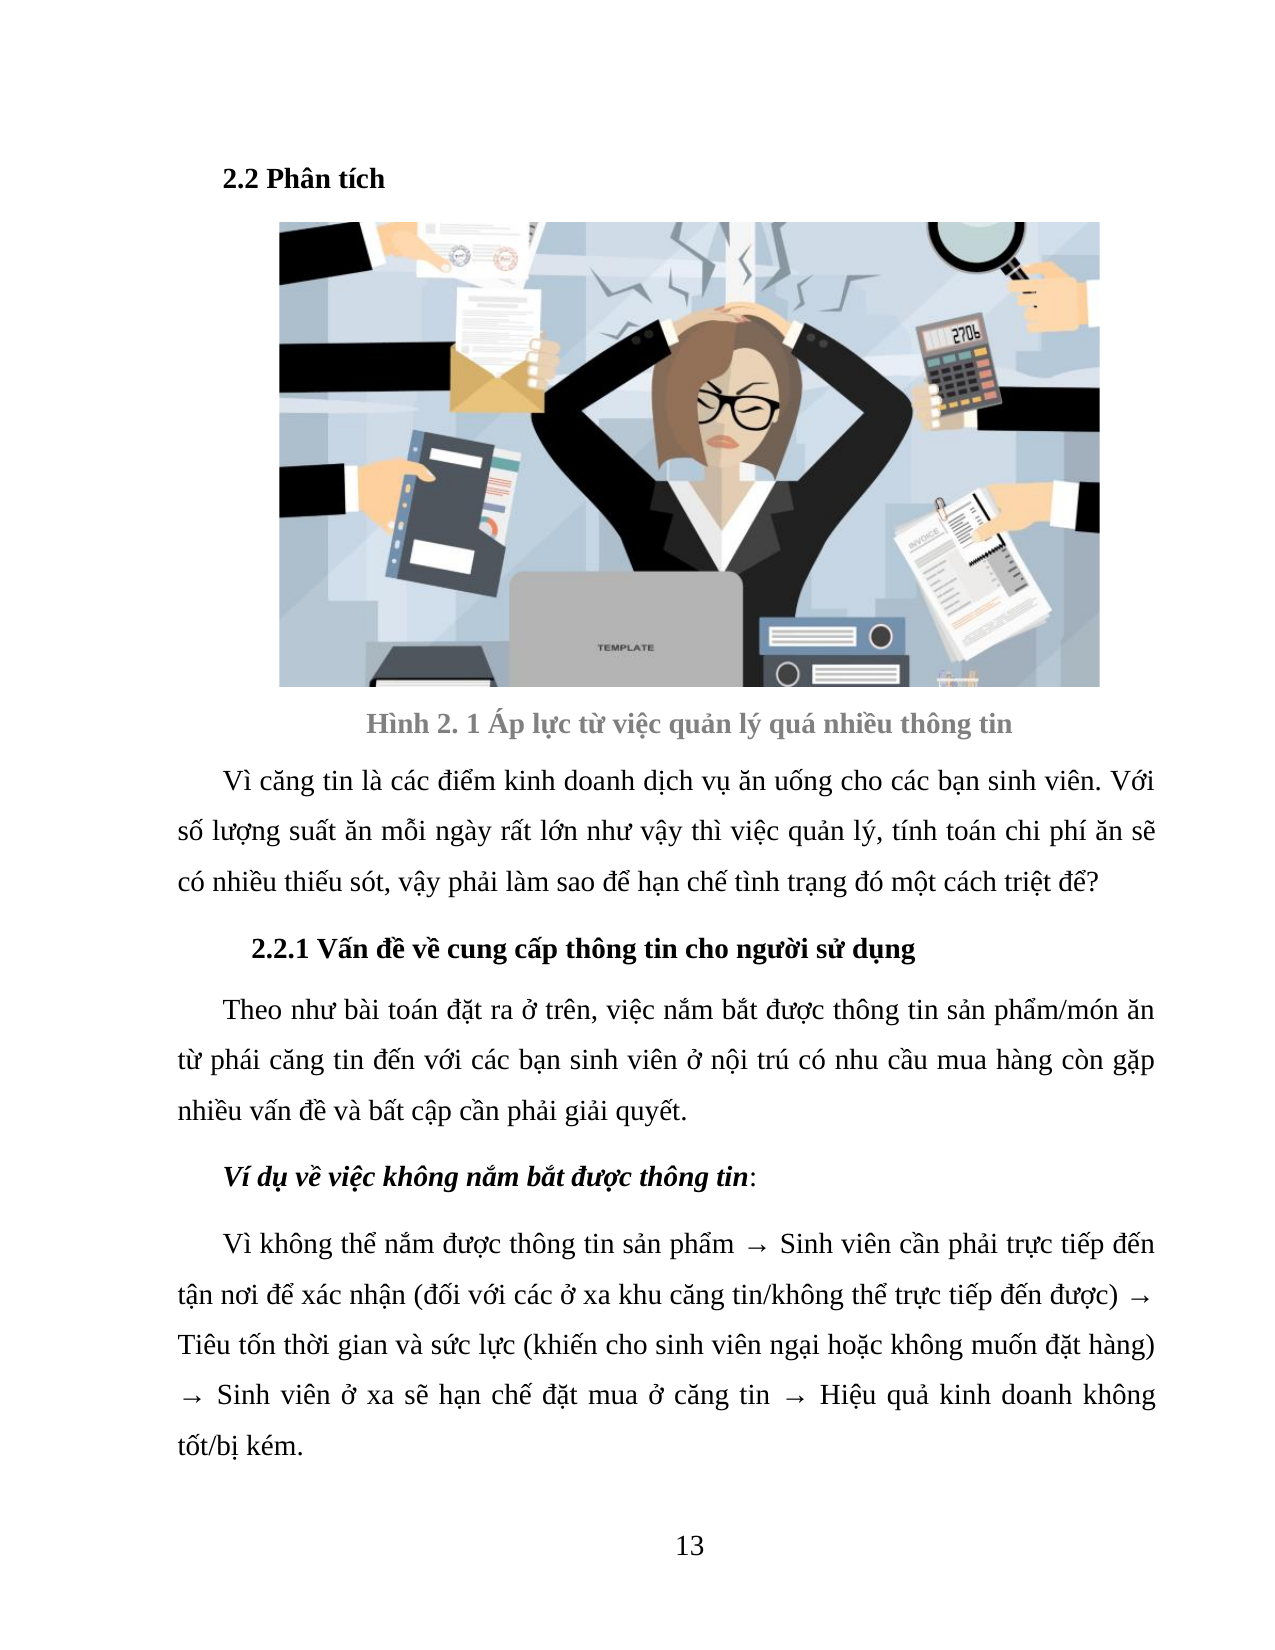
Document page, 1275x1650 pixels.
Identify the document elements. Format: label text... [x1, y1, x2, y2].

text Ví dụ về việc không nắm bắt được thông tin: [177, 1159, 1157, 1193]
text Vì căng tin là các điểm kinh doanh dịch vụ ăn uống cho các bạn sinh viên. Với số lượng suất ăn mỗi ngày rất lớn như vậy thì việc quản lý, tính toán chi phí ăn sẽ có nhiều thiếu sót, vậy phải làm sao để hạn chế tình trạng đó một cách triệt để? [177, 763, 1157, 897]
picture [279, 222, 1100, 687]
subtitle 2.2.1 Vấn đề về cung cấp thông tin cho người sử dụng [177, 931, 1157, 964]
text Vì không thể nắm được thông tin sản phẩm → Sinh viên cần phải trực tiếp đến tận nơi để xác nhận (đối với các ở xa khu căng tin/không thể trực tiếp đến được) → Tiêu tốn thời gian và sức lực (khiến cho sinh viên ngại hoặc không muốn đặt hàng) → Sinh viên ở xa sẽ hạn chế đặt mua ở căng tin → Hiệu quả kinh doanh không tốt/bị kém. [177, 1227, 1157, 1461]
subtitle 2.2 Phân tích [177, 161, 1157, 195]
text Hình 2. 1 Áp lực từ việc quản lý quá nhiều thông tin [177, 706, 1157, 740]
text Theo như bài toán đặt ra ở trên, việc nắm bắt được thông tin sản phẩm/món ăn từ phái căng tin đến với các bạn sinh viên ở nội trú có nhu cầu mua hàng còn gặp nhiều vấn đề và bất cập cần phải giải quyết. [177, 992, 1157, 1126]
